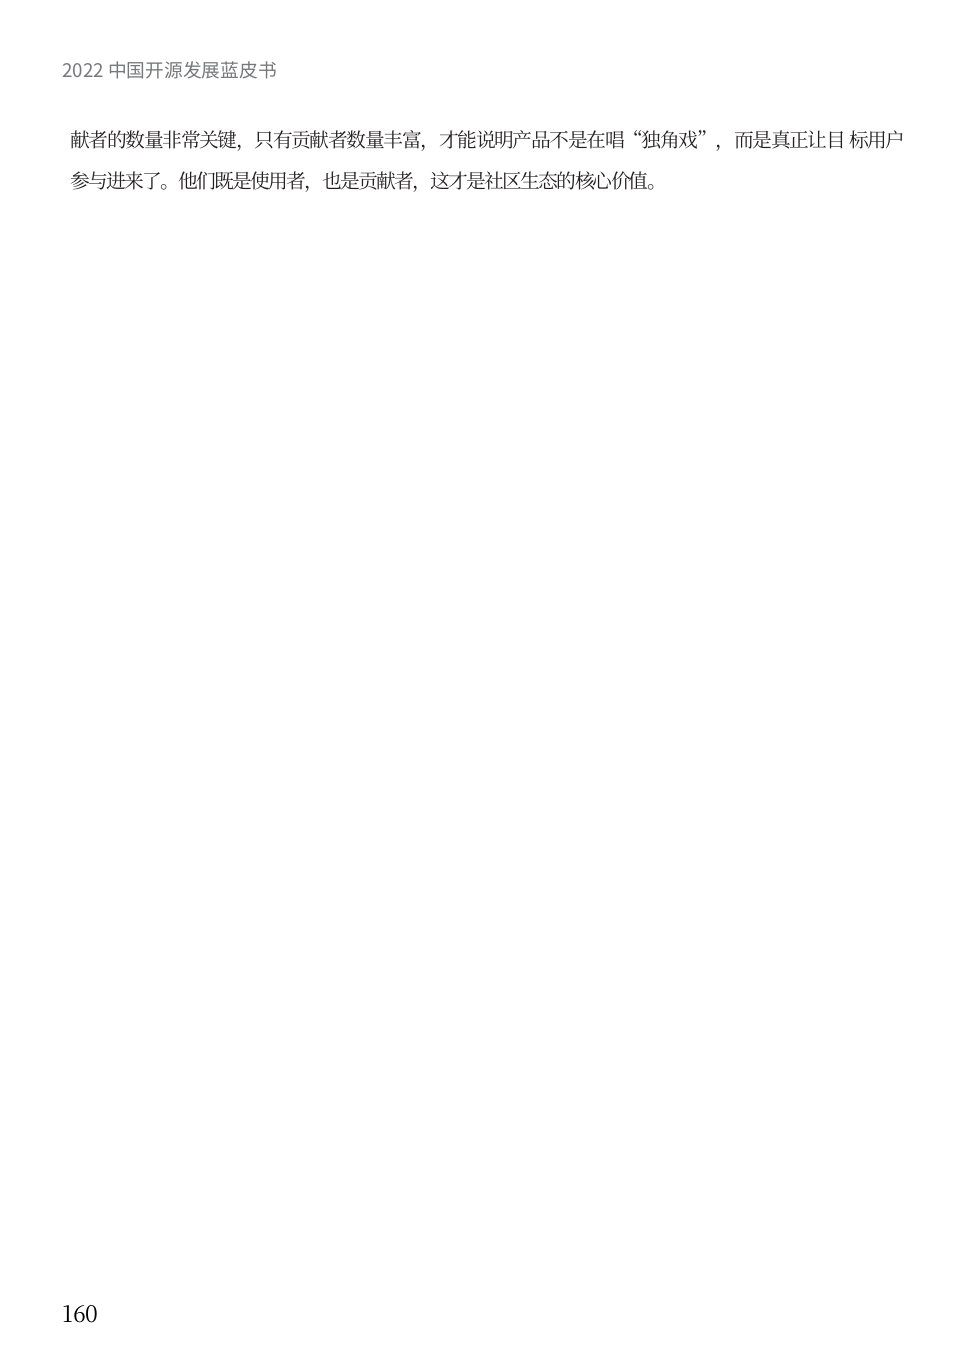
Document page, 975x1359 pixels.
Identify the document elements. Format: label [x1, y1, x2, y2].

text [70, 125, 905, 194]
